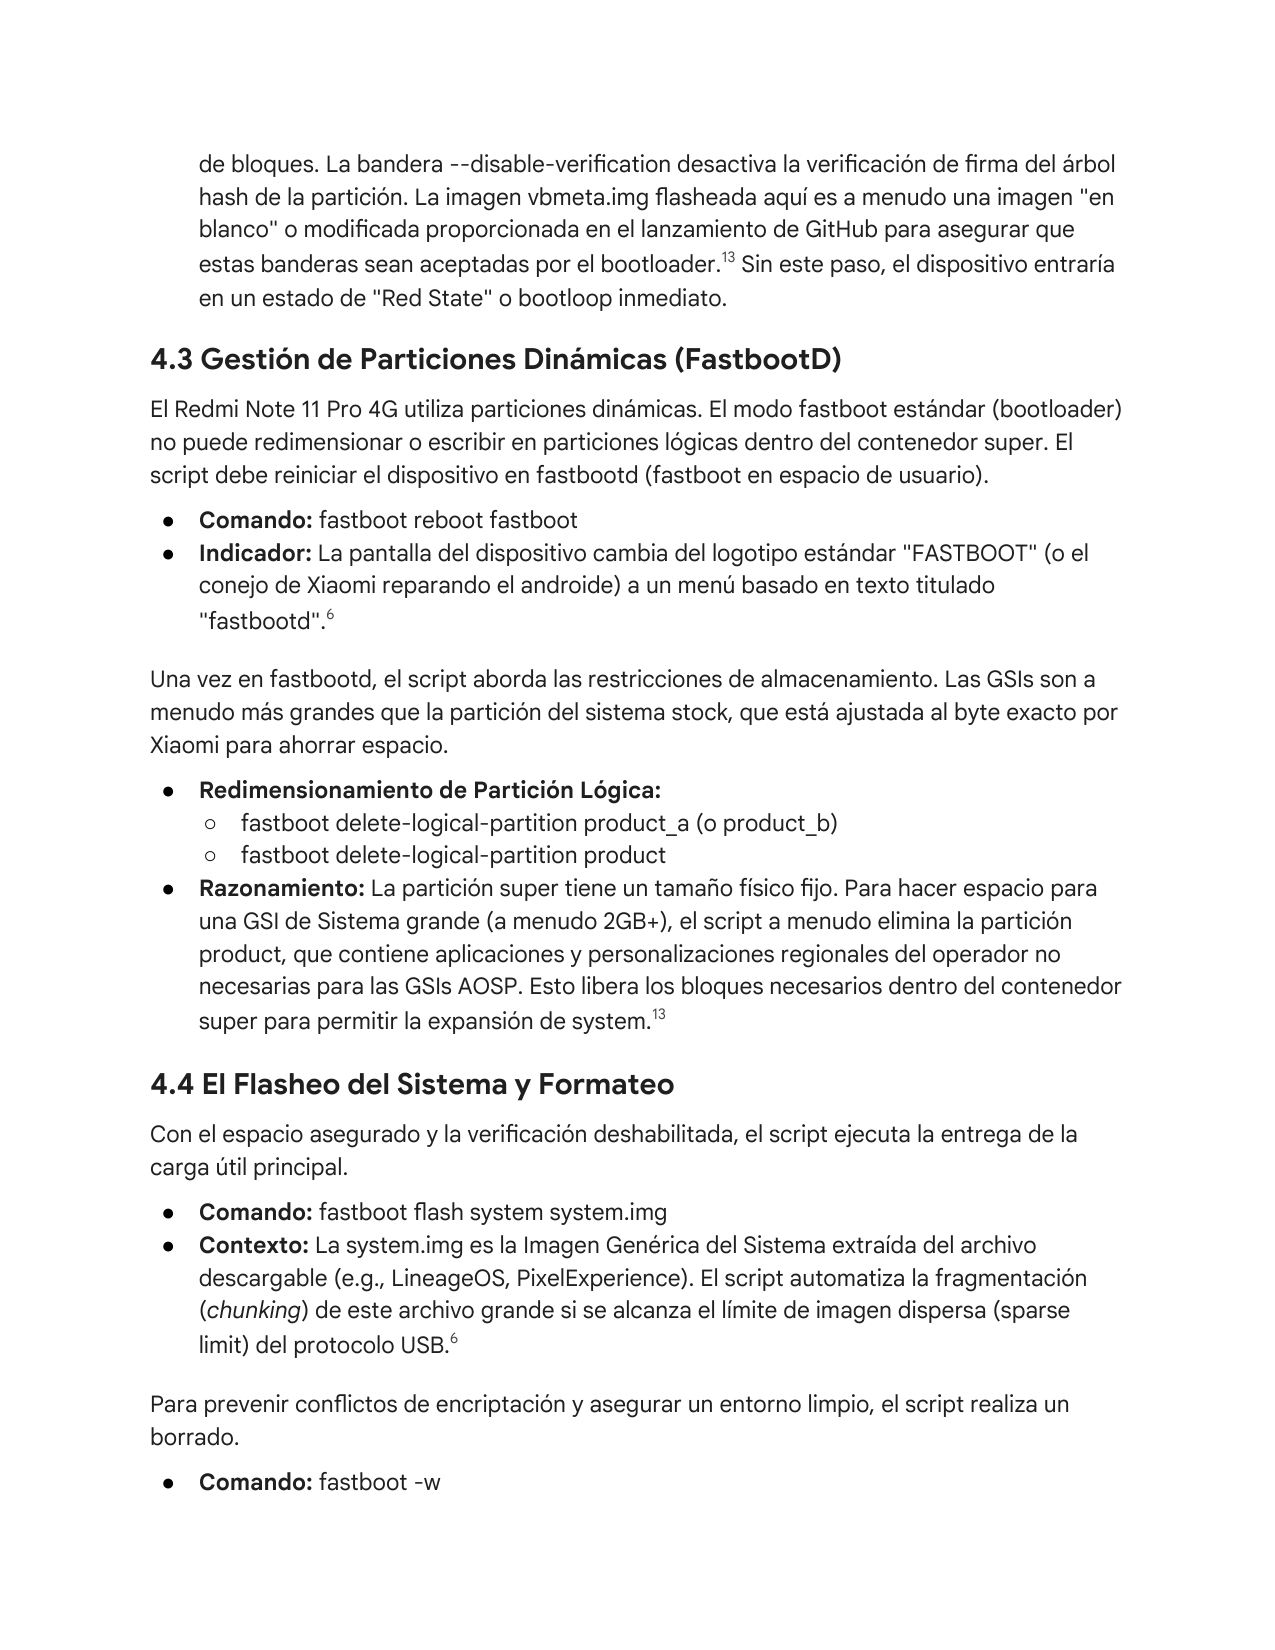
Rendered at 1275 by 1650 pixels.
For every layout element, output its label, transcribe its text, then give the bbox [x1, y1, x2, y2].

list Razonamiento: La partición super tiene un tamaño físico fijo. Para hacer espacio para una GSI de Sistema grande (a menudo 2GB+), el script a menudo elimina la partición product, que contiene aplicaciones y personalizaciones regionales del operador no necesarias para las GSIs AOSP. Esto libera los bloques necesarios dentro del contenedor super para permitir la expansión de system.13 [161, 874, 1125, 1037]
text Para prevenir conflictos de encriptación y asegurar un entorno limpio, el script realiza un borrado. [150, 1390, 1125, 1452]
text Una vez en fastbootd, el script aborda las restricciones de almacenamiento. Las GSIs son a menudo más grandes que la partición del sistema stock, que está ajustada al byte exacto por Xiaomi para ahorrar espacio. [150, 666, 1125, 760]
subtitle 4.3 Gestión de Particiones Dinámicas (FastbootD) [150, 342, 1125, 378]
text El Redmi Note 11 Pro 4G utiliza particiones dinámicas. El modo fastboot estándar (bootloader) no puede redimensionar o escribir en particiones lógicas dentro del contenedor super. El script debe reiniciar el dispositivo en fastbootd (fastboot en espacio de usuario). [150, 396, 1125, 490]
list Comando: fastboot reboot fastboot [161, 506, 1125, 535]
subtitle 4.4 El Flasheo del Sistema y Formateo [150, 1066, 1125, 1103]
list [161, 150, 1125, 313]
list Redimensionamiento de Partición Lógica: [161, 776, 1125, 805]
list fastboot delete-logical-partition product_a (o product_b) [203, 809, 1125, 838]
list Comando: fastboot flash system system.img [161, 1198, 1125, 1227]
list Indicador: La pantalla del dispositivo cambia del logotipo estándar "FASTBOOT" (o el conejo de Xiaomi reparando el androide) a un menú basado en texto titulado "fastbootd".6 [161, 539, 1125, 636]
list fastboot delete-logical-partition product [203, 842, 1125, 870]
text Con el espacio asegurado y la verificación deshabilitada, el script ejecuta la entrega de la carga útil principal. [150, 1121, 1125, 1182]
list Comando: fastboot -w [161, 1468, 1125, 1497]
list Contexto: La system.img es la Imagen Genérica del Sistema extraída del archivo descargable (e.g., LineageOS, PixelExperience). El script automatiza la fragmentación (chunking) de este archivo grande si se alcanza el límite de imagen dispersa (sparse limit) del protocolo USB.6 [161, 1231, 1125, 1361]
